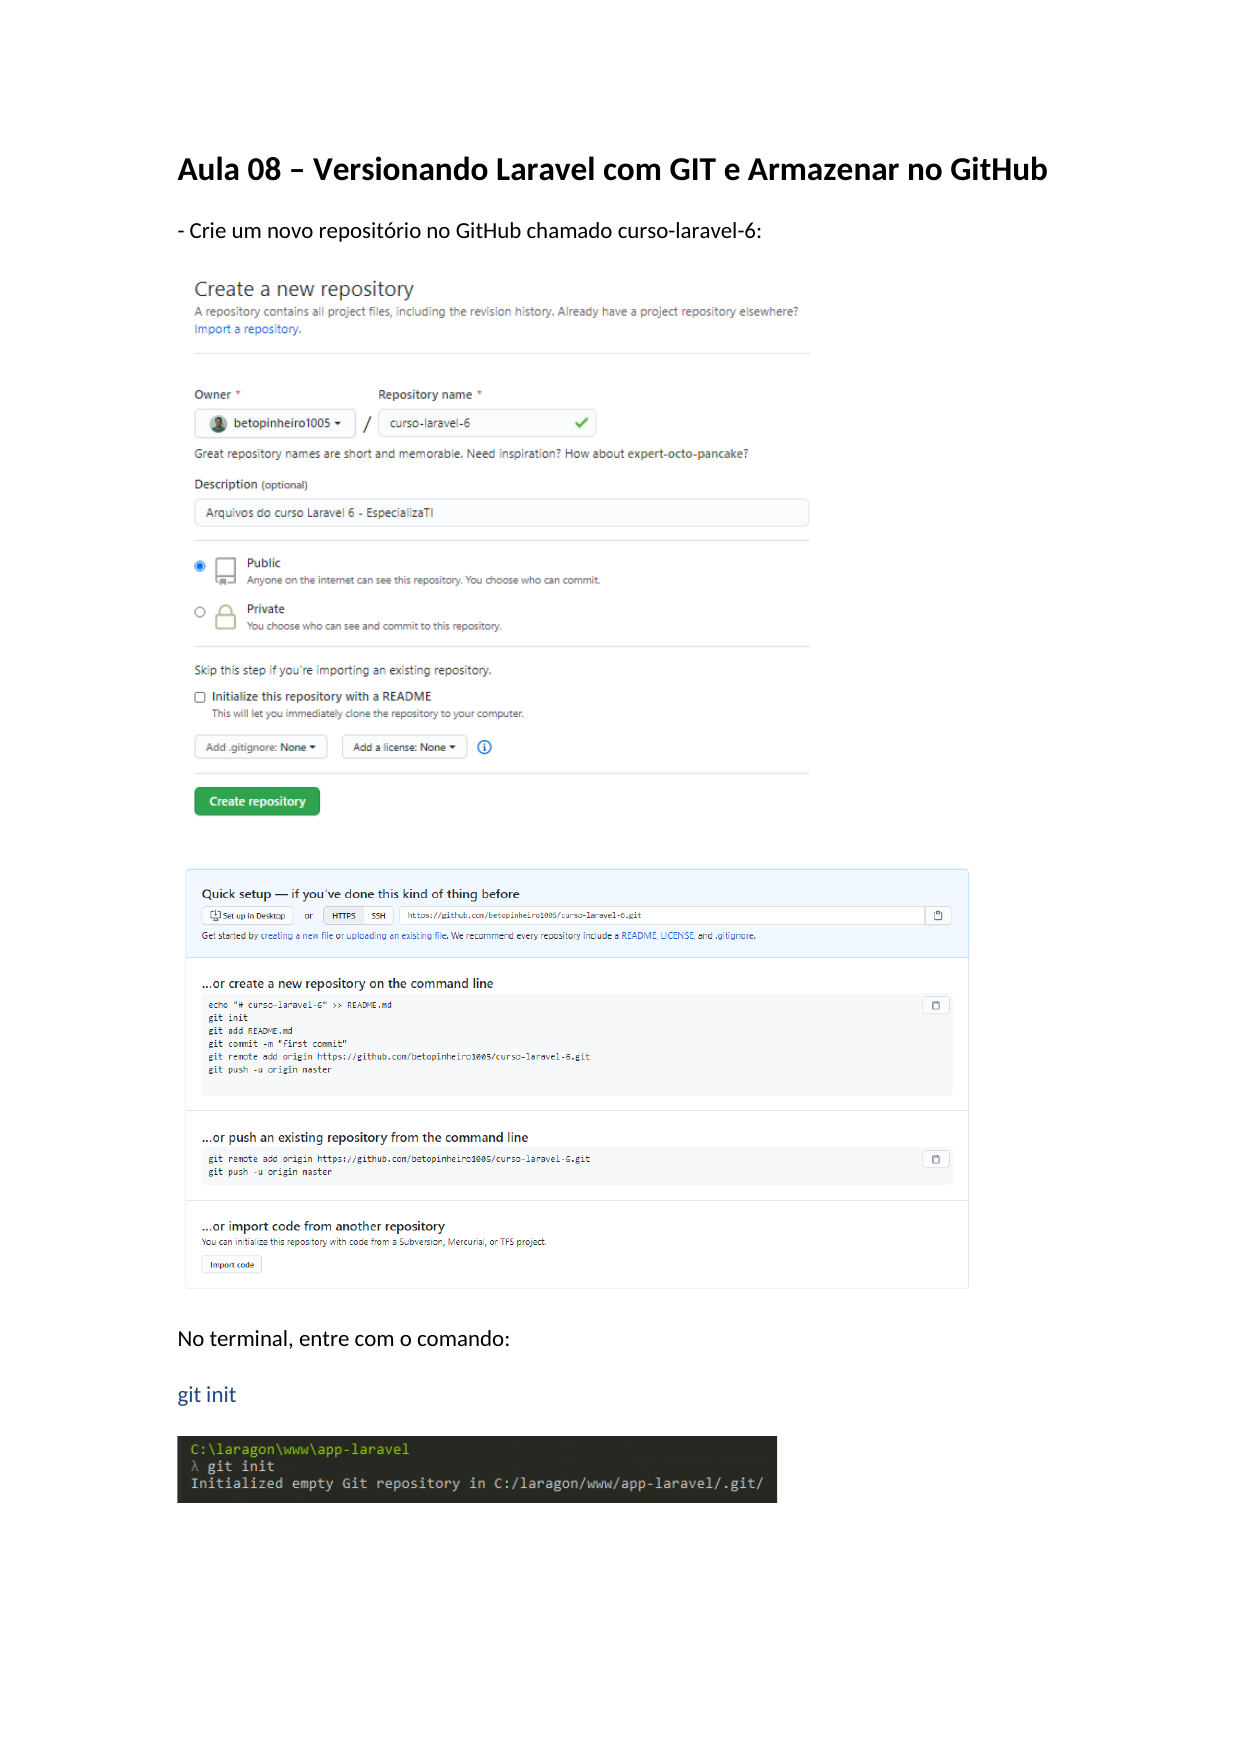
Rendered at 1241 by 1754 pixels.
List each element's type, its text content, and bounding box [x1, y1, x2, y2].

text No terminal, entre com o comando: [177, 1324, 1063, 1352]
subtitle Aula 08 – Versionando Laravel com GIT e Armazenar no GitHub [177, 148, 1063, 188]
picture [177, 860, 976, 1297]
picture [177, 272, 827, 833]
picture [177, 1436, 778, 1503]
text git init [177, 1380, 1063, 1408]
text - Crie um novo repositório no GitHub chamado curso-laravel-6: [177, 216, 1063, 244]
